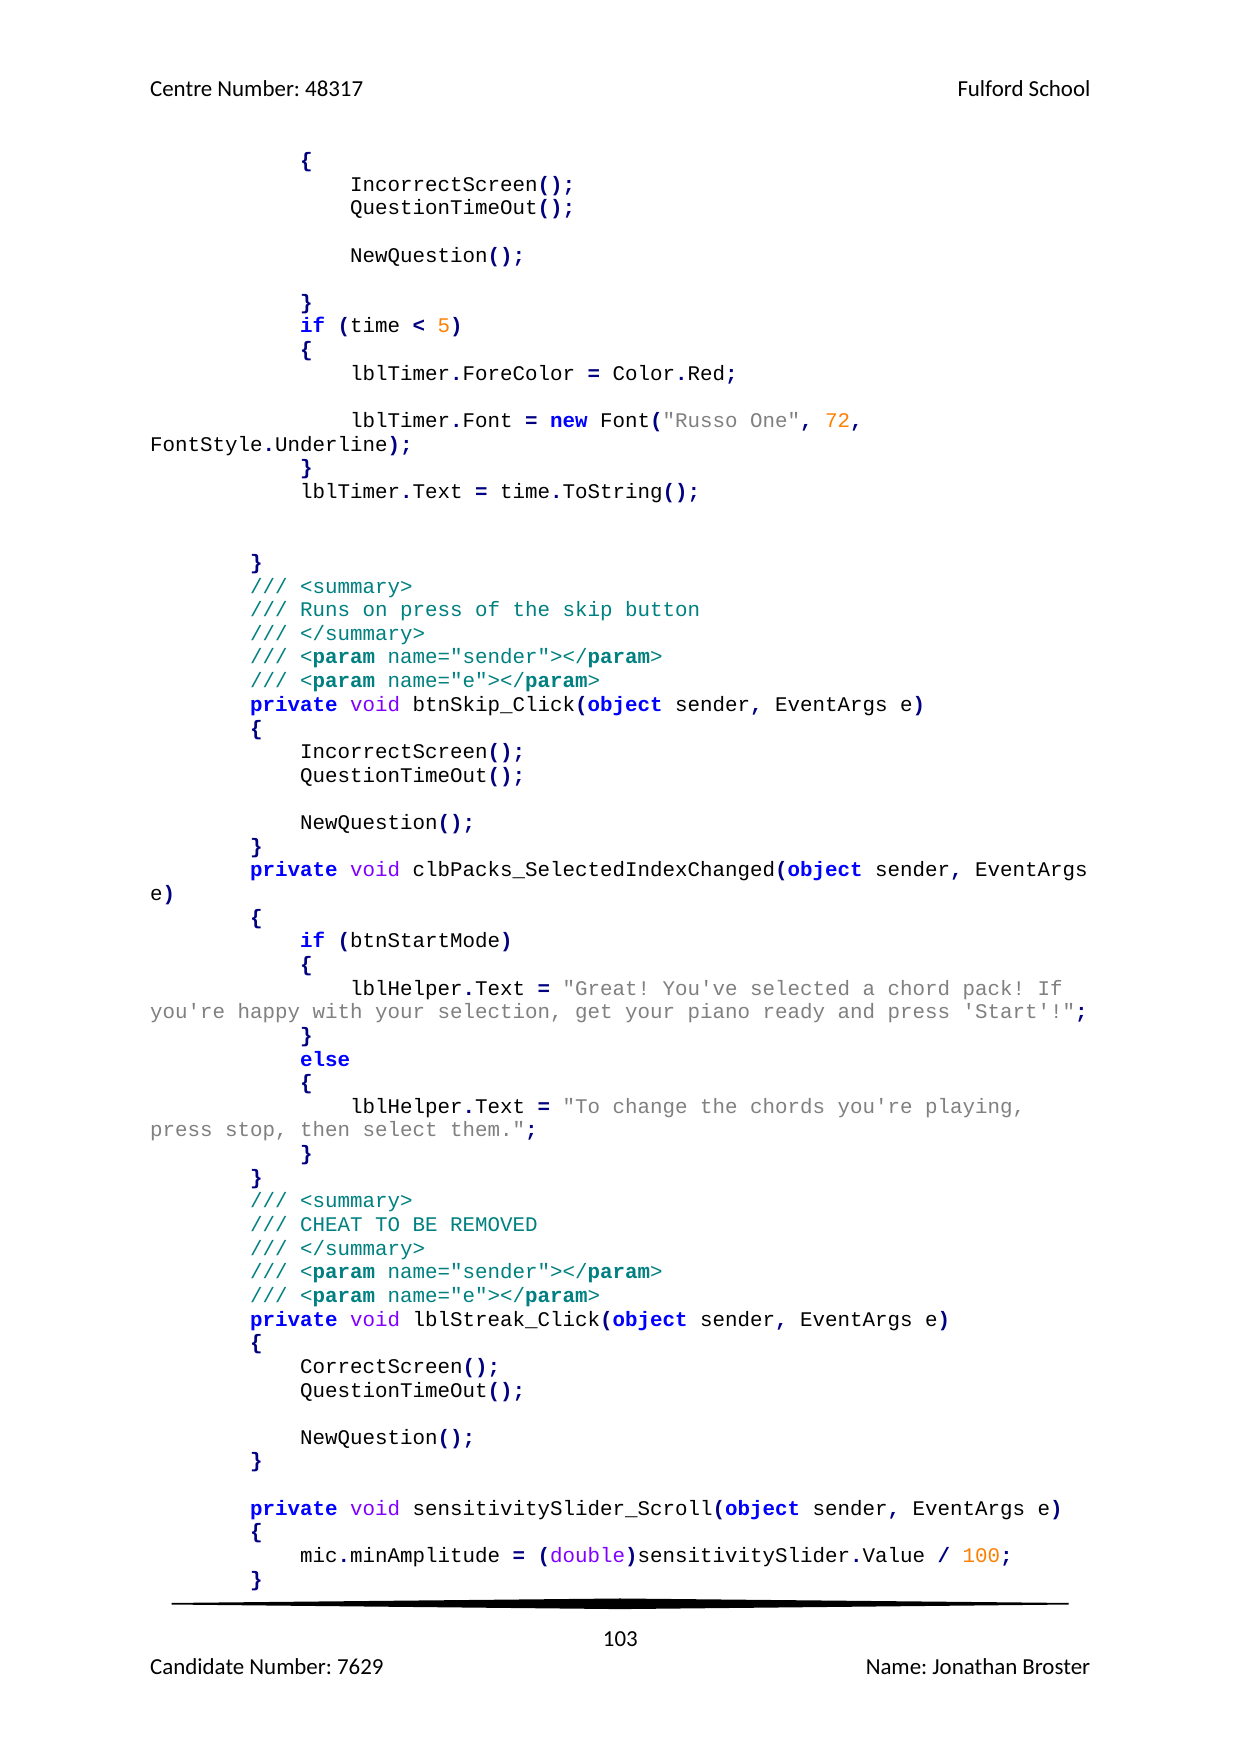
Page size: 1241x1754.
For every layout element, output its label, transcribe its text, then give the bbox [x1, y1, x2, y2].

text /// <summary> [150, 1190, 1090, 1214]
text { [150, 339, 1090, 363]
text /// </summary> [150, 1238, 1090, 1261]
text } [150, 1167, 1090, 1190]
text /// <param name="sender"></param> [150, 1261, 1090, 1285]
text lblHelper.Text = "Great! You've selected a chord pack! If you're happy with your selection, get your piano ready and press 'Start'!"; [150, 978, 1090, 1025]
text IncorrectScreen(); [150, 741, 1090, 765]
text /// <param name="e"></param> [150, 670, 1090, 694]
text NewQuestion(); [150, 1427, 1090, 1451]
text private void btnSkip_Click(object sender, EventArgs e) [150, 694, 1090, 717]
text { [150, 1072, 1090, 1096]
text { [150, 954, 1090, 978]
text /// <param name="e"></param> [150, 1285, 1090, 1309]
text lblTimer.ForeColor = Color.Red; [150, 363, 1090, 386]
text if (btnStartMode) [150, 930, 1090, 954]
text NewQuestion(); [150, 244, 1090, 268]
text /// </summary> [150, 623, 1090, 647]
text /// Runs on press of the skip button [150, 599, 1090, 623]
text } [150, 1143, 1090, 1167]
text } [150, 836, 1090, 859]
text } [150, 1569, 1090, 1592]
text private void sensitivitySlider_Scroll(object sender, EventArgs e) [150, 1498, 1090, 1521]
text { [150, 1332, 1090, 1356]
text NewQuestion(); [150, 812, 1090, 836]
text QuestionTimeOut(); [150, 765, 1090, 788]
text mic.minAmplitude = (double)sensitivitySlider.Value / 100; [150, 1545, 1090, 1569]
text QuestionTimeOut(); [150, 1379, 1090, 1403]
text lblTimer.Text = time.ToString(); [150, 481, 1090, 505]
text CorrectScreen(); [150, 1356, 1090, 1379]
text } [150, 457, 1090, 481]
text if (time < 5) [150, 316, 1090, 339]
text } [150, 1025, 1090, 1048]
text QuestionTimeOut(); [150, 197, 1090, 221]
text { [150, 717, 1090, 741]
text { [150, 1521, 1090, 1545]
text { [150, 150, 1090, 174]
text IncorrectScreen(); [150, 174, 1090, 197]
text /// CHEAT TO BE REMOVED [150, 1214, 1090, 1238]
text } [150, 552, 1090, 576]
text private void clbPacks_SelectedIndexChanged(object sender, EventArgs e) [150, 859, 1090, 907]
text lblTimer.Font = new Font("Russo One", 72, FontStyle.Underline); [150, 410, 1090, 457]
text lblHelper.Text = "To change the chords you're playing, press stop, then select them."; [150, 1096, 1090, 1143]
text else [150, 1048, 1090, 1072]
text } [150, 292, 1090, 316]
text } [150, 1451, 1090, 1474]
text { [150, 907, 1090, 930]
text /// <param name="sender"></param> [150, 647, 1090, 670]
text /// <summary> [150, 576, 1090, 599]
text private void lblStreak_Click(object sender, EventArgs e) [150, 1309, 1090, 1332]
